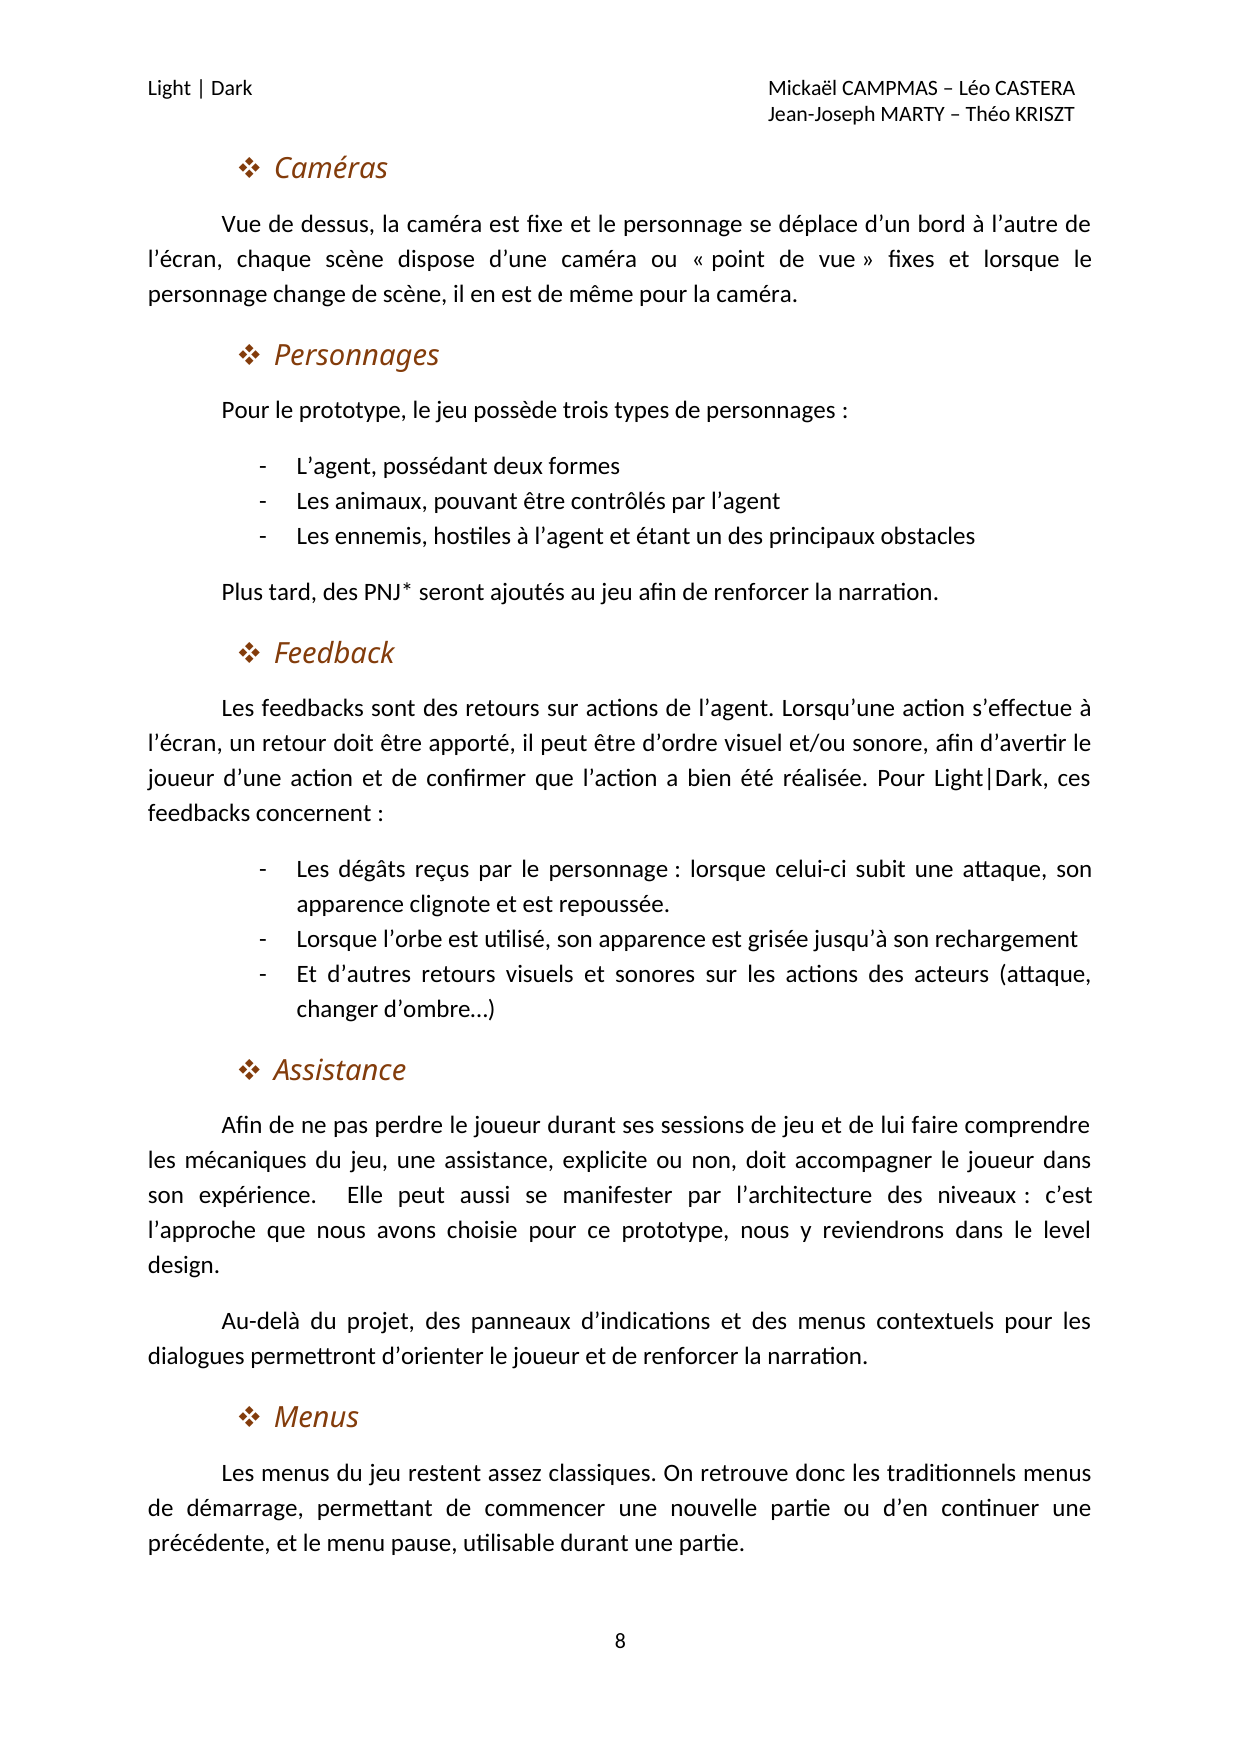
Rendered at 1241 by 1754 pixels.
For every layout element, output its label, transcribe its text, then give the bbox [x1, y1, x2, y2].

text Pour le prototype, le jeu possède trois types de personnages : [148, 394, 1093, 425]
text Vue de dessus, la caméra est fixe et le personnage se déplace d’un bord à l’autre de l’écran, chaque scène dispose d’une caméra ou « point de vue » fixes et lorsque le personnage change de scène, il en est de même pour la caméra. [148, 208, 1093, 309]
subtitle Assistance [236, 1049, 1093, 1089]
list Les dégâts reçus par le personnage : lorsque celui-ci subit une attaque, son apparence clignote et est repoussée. [259, 853, 1093, 919]
text Les menus du jeu restent assez classiques. On retrouve donc les traditionnels menus de démarrage, permettant de commencer une nouvelle partie ou d’en continuer une précédente, et le menu pause, utilisable durant une partie. [148, 1457, 1093, 1557]
subtitle Feedback [236, 632, 1093, 672]
list Les animaux, pouvant être contrôlés par l’agent [259, 485, 1093, 516]
list Les ennemis, hostiles à l’agent et étant un des principaux obstacles [259, 520, 1093, 551]
text Les feedbacks sont des retours sur actions de l’agent. Lorsqu’une action s’effectue à l’écran, un retour doit être apporté, il peut être d’ordre visuel et/ou sonore, afin d’avertir le joueur d’une action et de confirmer que l’action a bien été réalisée. Pour Light|Dark, ces feedbacks concernent : [148, 692, 1093, 828]
text Afin de ne pas perdre le joueur durant ses sessions de jeu et de lui faire comprendre les mécaniques du jeu, une assistance, explicite ou non, doit accompagner le joueur dans son expérience. Elle peut aussi se manifester par l’architecture des niveaux : c’est l’approche que nous avons choisie pour ce prototype, nous y reviendrons dans le level design. [148, 1110, 1093, 1280]
subtitle Menus [236, 1396, 1093, 1436]
text Plus tard, des PNJ* seront ajoutés au jeu afin de renforcer la narration. [148, 576, 1093, 607]
list L’agent, possédant deux formes [259, 450, 1093, 481]
subtitle Caméras [236, 148, 1093, 187]
list Lorsque l’orbe est utilisé, son apparence est grisée jusqu’à son rechargement [259, 923, 1093, 954]
list Et d’autres retours visuels et sonores sur les actions des acteurs (attaque, changer d’ombre…) [259, 958, 1093, 1024]
subtitle Personnages [236, 334, 1093, 374]
text Au-delà du projet, des panneaux d’indications et des menus contextuels pour les dialogues permettront d’orienter le joueur et de renforcer la narration. [148, 1306, 1093, 1371]
